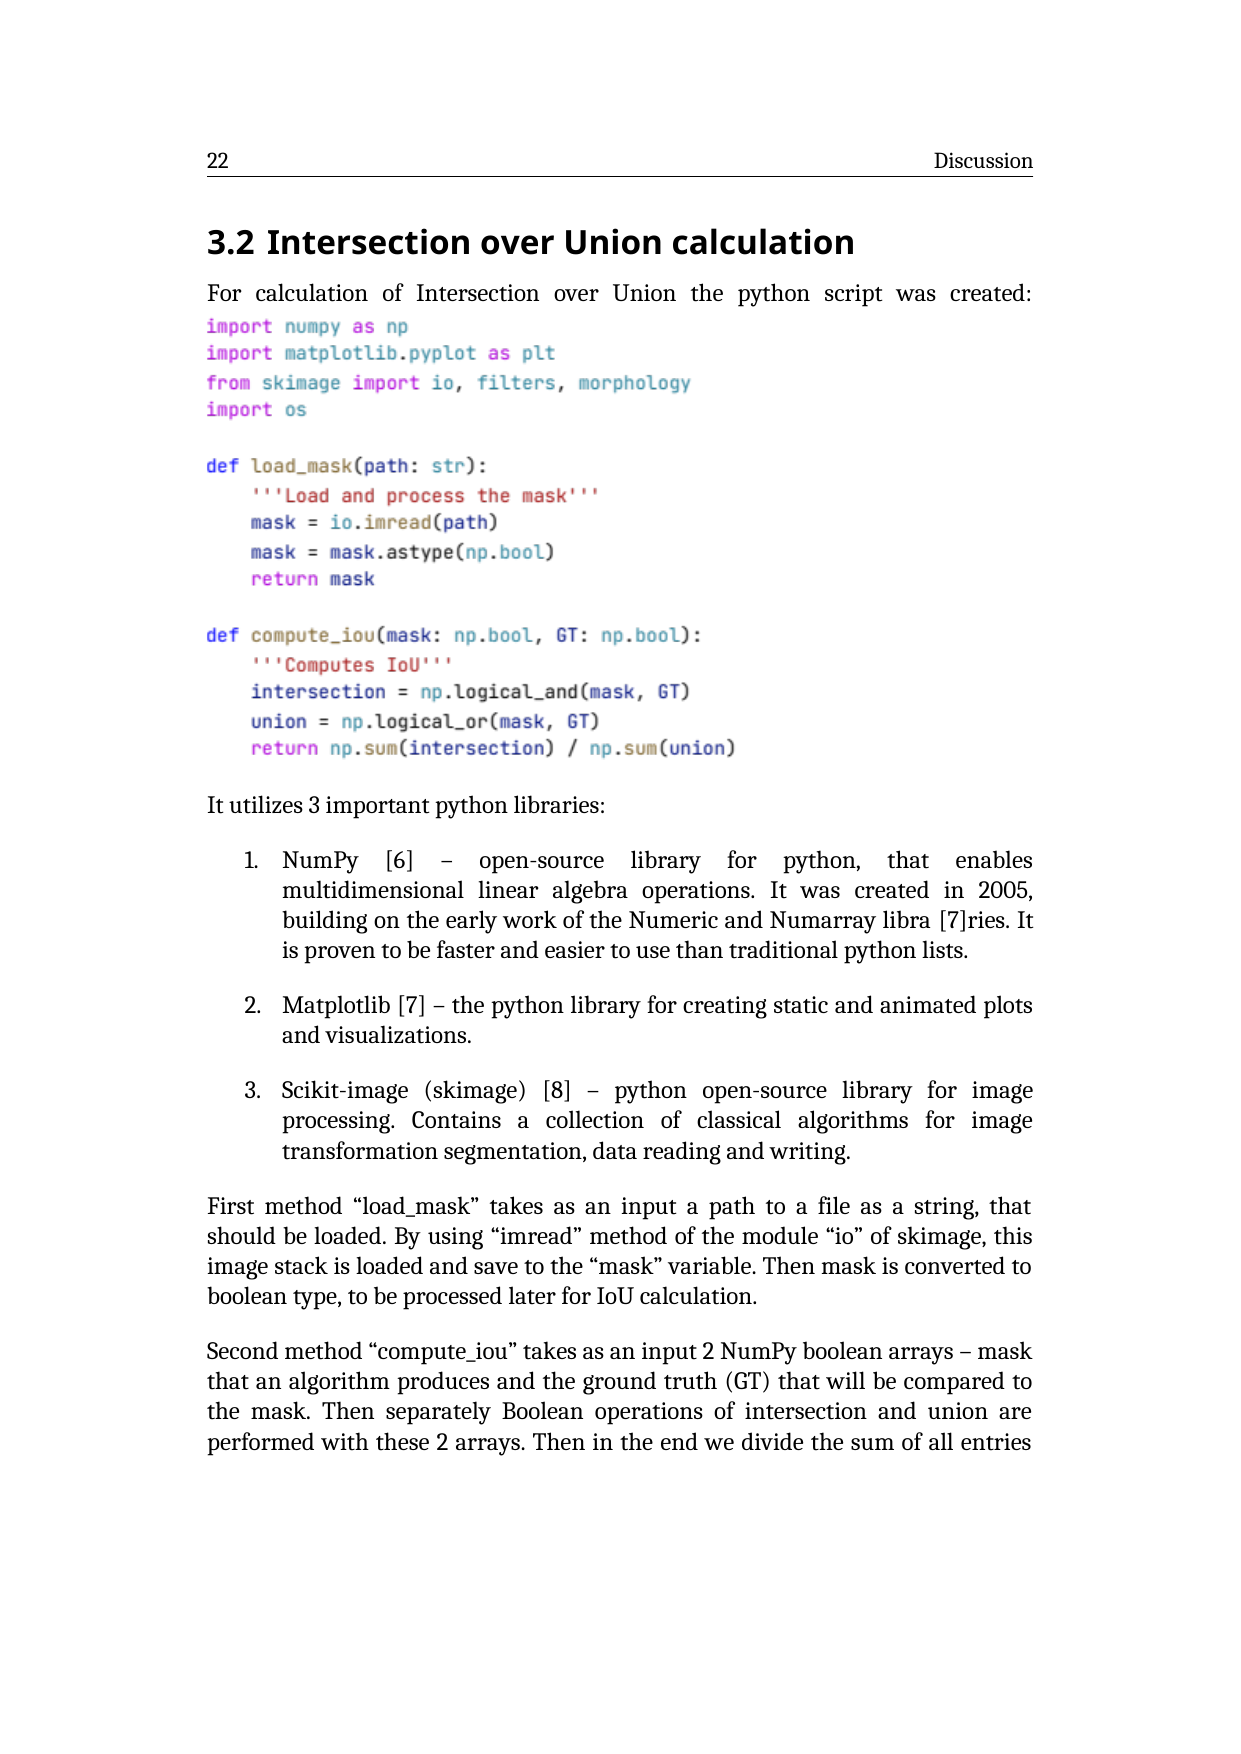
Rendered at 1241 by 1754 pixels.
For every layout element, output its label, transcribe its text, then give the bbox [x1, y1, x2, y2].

text For calculation of Intersection over Union the python script was created:It utilizes 3 important python libraries: [207, 279, 1033, 819]
list Matplotlib – the python library for creating static and animated plots and visualizations. [244, 991, 1033, 1050]
subtitle Intersection over Union calculation [207, 218, 1033, 264]
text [207, 1337, 1033, 1456]
list Scikit-image (skimage) – python open-source library for image processing. Contains a collection of classical algorithms for image transformation segmentation, data reading and writing. [244, 1076, 1033, 1165]
text First method “load_mask” takes as an input a path to a file as a string, that should be loaded. By using “imread” method of the module “io” of skimage, this image stack is loaded and save to the “mask” variable. Then mask is converted to boolean type, to be processed later for IoU calculation. [207, 1192, 1033, 1311]
list NumPy – open-source library for python, that enables multidimensional linear algebra operations. It was created in 2005, building on the early work of the Numeric and Numarray libraries. It is proven to be faster and easier to use than traditional python lists. [244, 846, 1033, 965]
